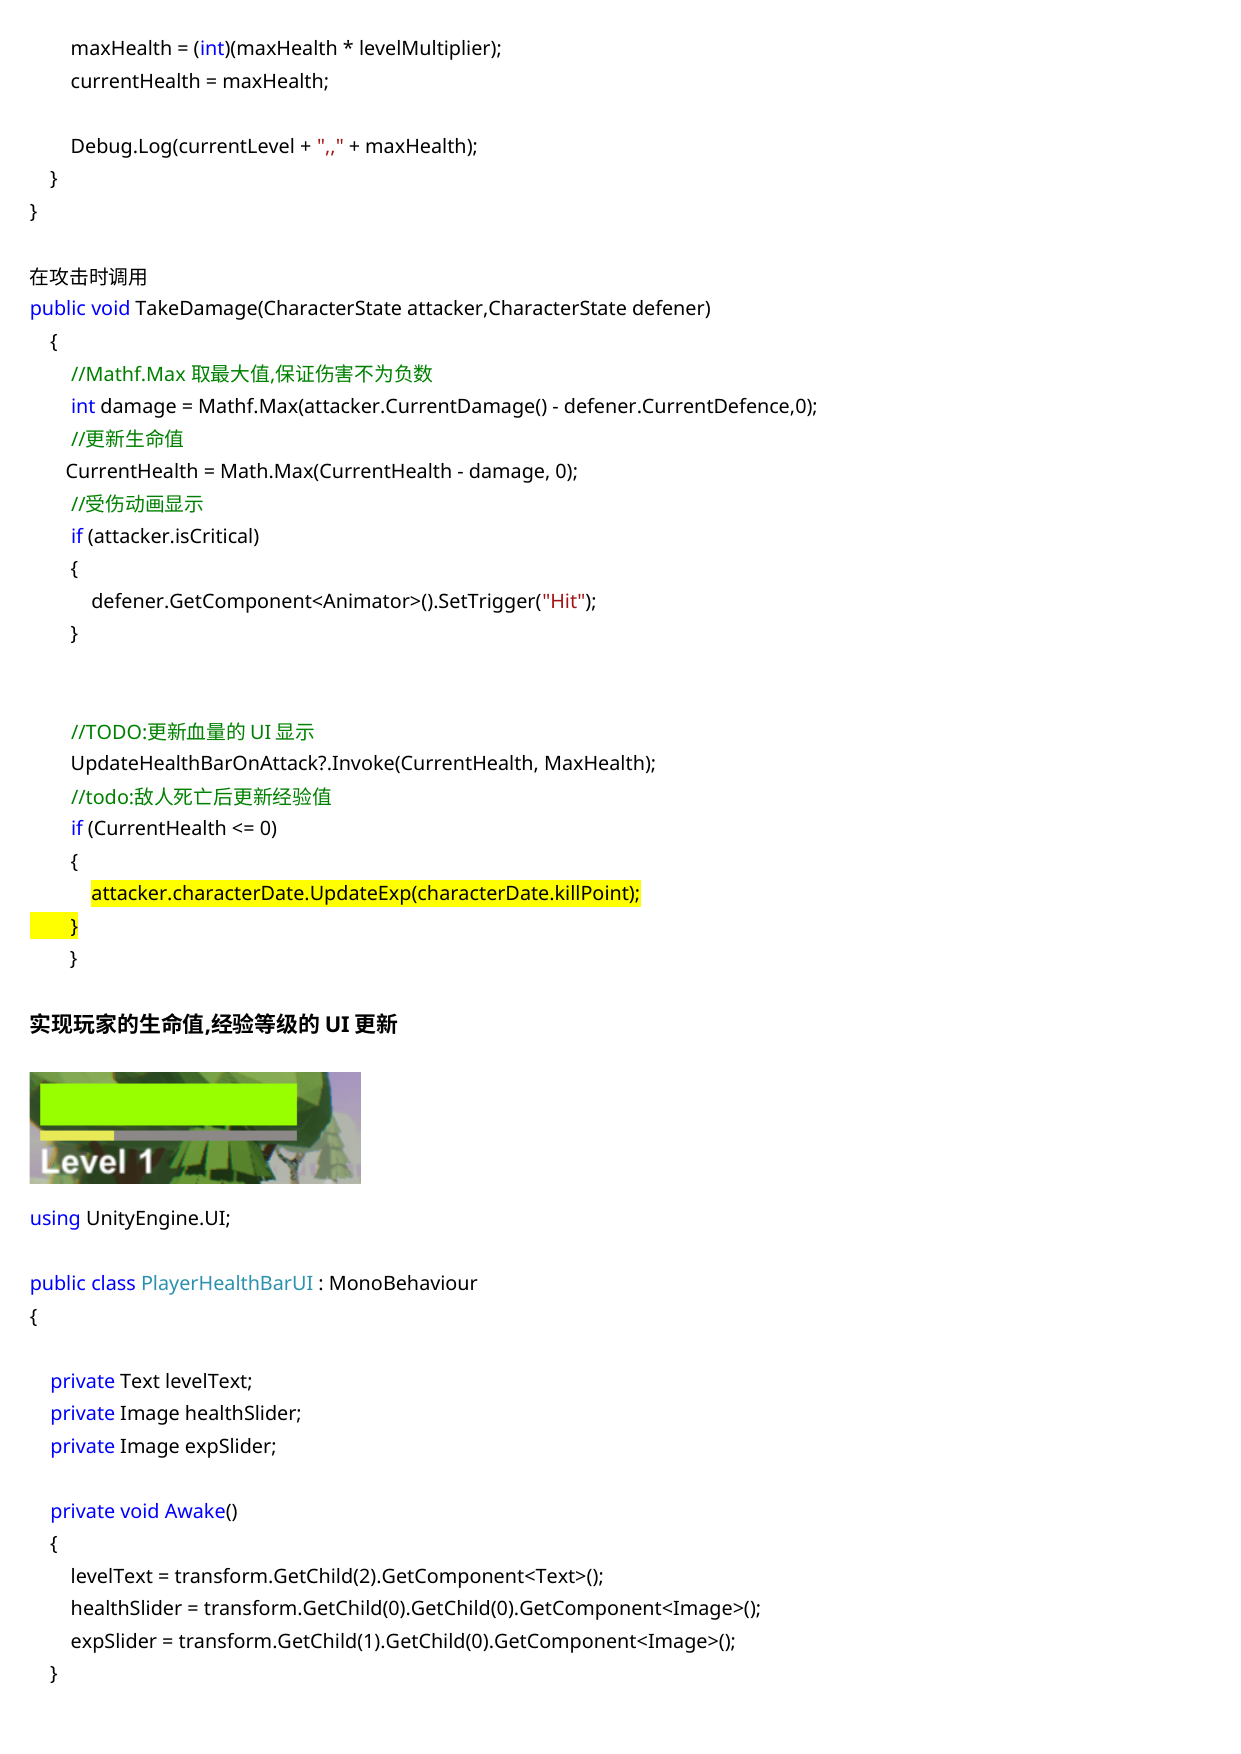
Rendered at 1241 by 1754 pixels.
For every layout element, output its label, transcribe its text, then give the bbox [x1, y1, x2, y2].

text private Image expSlider; [29, 1429, 1211, 1462]
text //todo:敌人死亡后更新经验值 [29, 779, 1211, 812]
text { [29, 324, 1211, 357]
text { [29, 1527, 1211, 1559]
text } [29, 617, 1211, 649]
text levelText = transform.GetChild(2).GetComponent<Text>(); [29, 1559, 1211, 1592]
text UpdateHealthBarOnAttack?.Invoke(CurrentHealth, MaxHealth); [29, 747, 1211, 779]
text if (CurrentHealth <= 0) [29, 812, 1211, 844]
picture [29, 1072, 361, 1184]
text maxHealth = (int)(maxHealth * levelMultiplier); [29, 32, 1211, 64]
text if (attacker.isCritical) [29, 519, 1211, 552]
text defener.GetComponent<Animator>().SetTrigger("Hit"); [29, 584, 1211, 617]
text } [29, 909, 1211, 942]
text //更新生命值 [29, 422, 1211, 454]
text private Text levelText; [29, 1364, 1211, 1397]
text } [29, 194, 1211, 227]
text } [29, 1657, 1211, 1689]
text 在攻击时调用 [29, 259, 1211, 292]
text public class PlayerHealthBarUI : MonoBehaviour [29, 1267, 1211, 1299]
text healthSlider = transform.GetChild(0).GetChild(0).GetComponent<Image>(); [29, 1592, 1211, 1624]
text //TODO:更新血量的UI显示 [29, 714, 1211, 747]
text //受伤动画显示 [29, 487, 1211, 519]
text public void TakeDamage(CharacterState attacker,CharacterState defener) [29, 292, 1211, 324]
text //Mathf.Max 取最大值,保证伤害不为负数 [29, 357, 1211, 389]
text expSlider = transform.GetChild(1).GetChild(0).GetComponent<Image>(); [29, 1624, 1211, 1657]
text private void Awake() [29, 1494, 1211, 1527]
text } [29, 162, 1211, 194]
text using UnityEngine.UI; [29, 1202, 1211, 1234]
text CurrentHealth = Math.Max(CurrentHealth - damage, 0); [29, 454, 1211, 487]
text int damage = Mathf.Max(attacker.CurrentDamage() - defener.CurrentDefence,0); [29, 389, 1211, 422]
text 实现玩家的生命值,经验等级的UI更新 [29, 1007, 1189, 1039]
text { [29, 552, 1211, 584]
text Debug.Log(currentLevel + ",," + maxHealth); [29, 129, 1211, 162]
text currentHealth = maxHealth; [29, 64, 1211, 97]
text private Image healthSlider; [29, 1397, 1211, 1429]
text } [29, 942, 1211, 974]
text { [29, 1299, 1211, 1332]
text attacker.characterDate.UpdateExp(characterDate.killPoint); [29, 877, 1211, 909]
text { [29, 844, 1211, 877]
